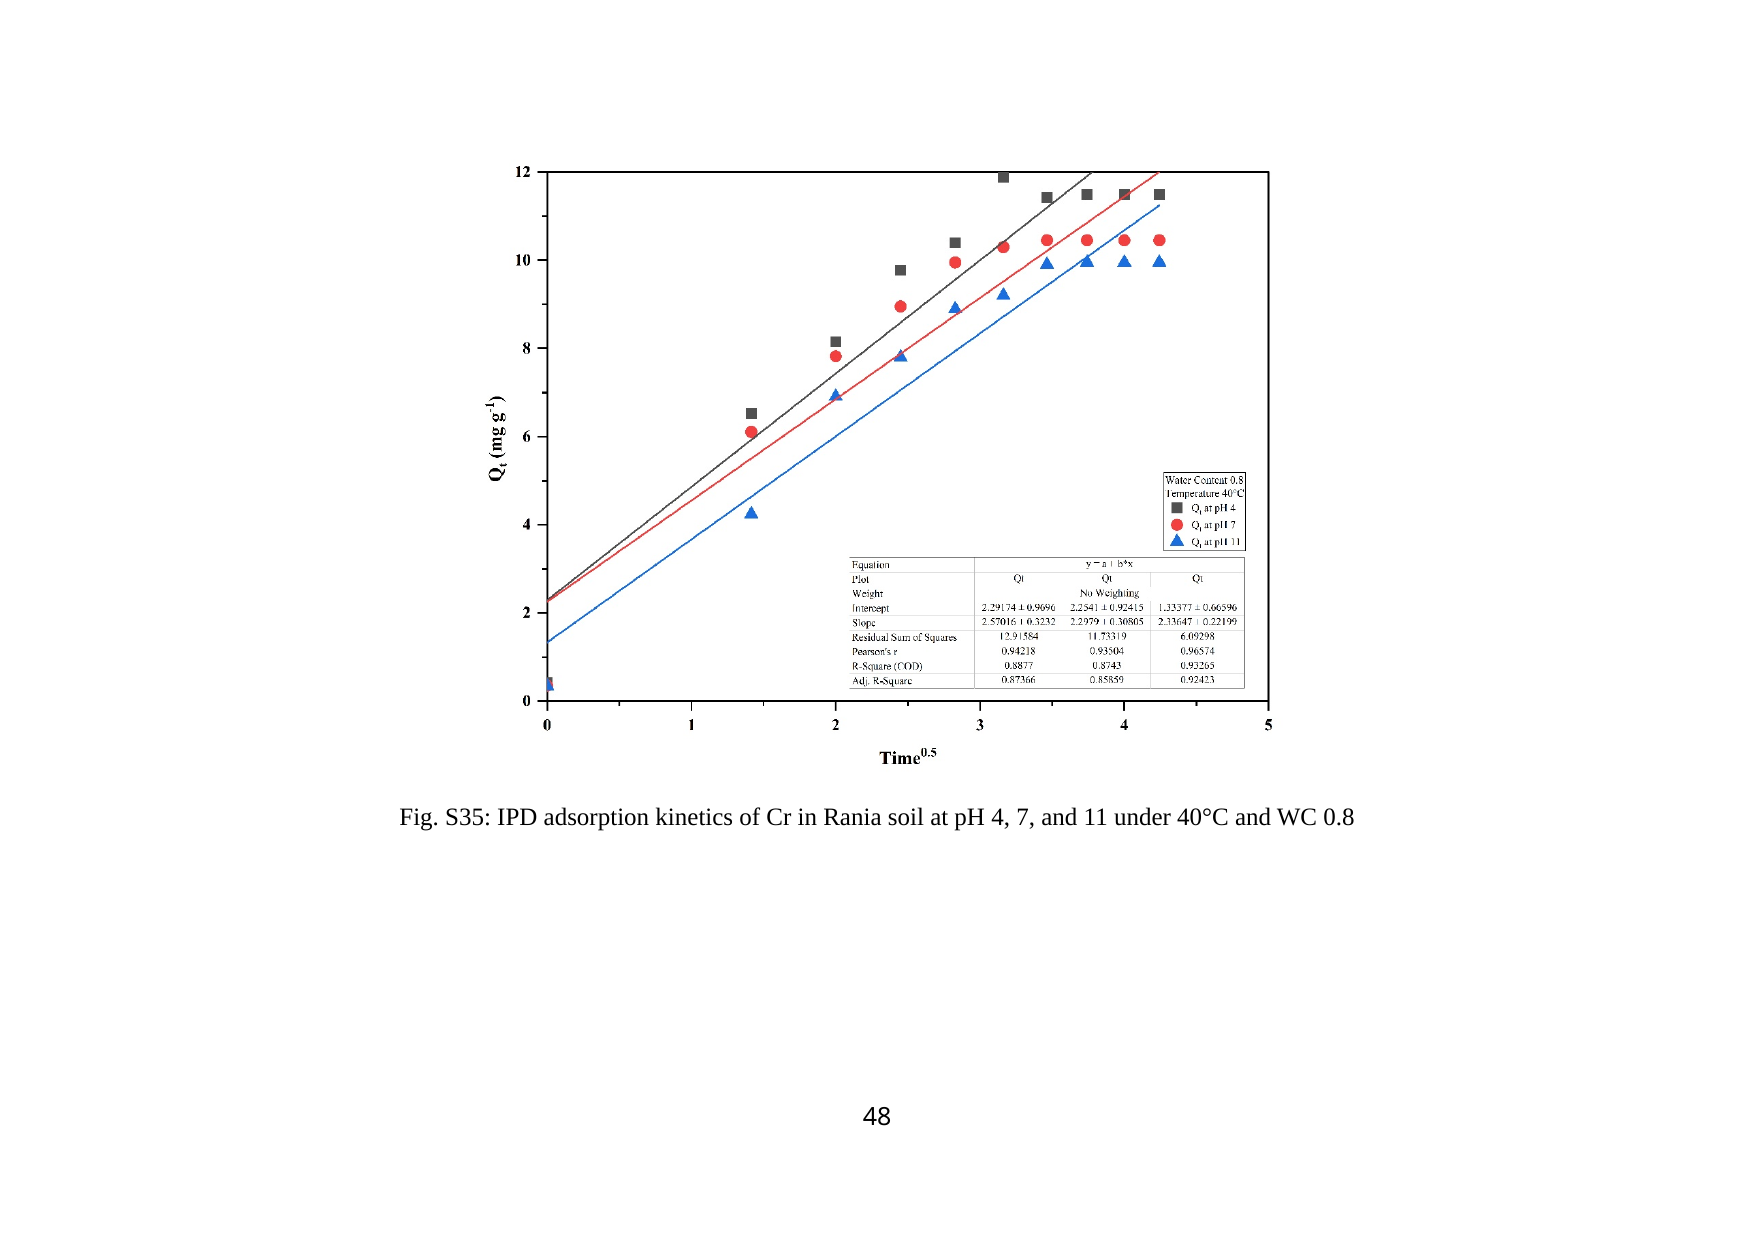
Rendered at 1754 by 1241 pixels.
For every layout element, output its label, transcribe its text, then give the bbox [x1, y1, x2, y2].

text Fig. S35: IPD adsorption kinetics of Cr in Rania soil at pH 4, 7, and 11 under 40°C and WC 0.8 [150, 802, 1604, 831]
picture [465, 150, 1289, 781]
